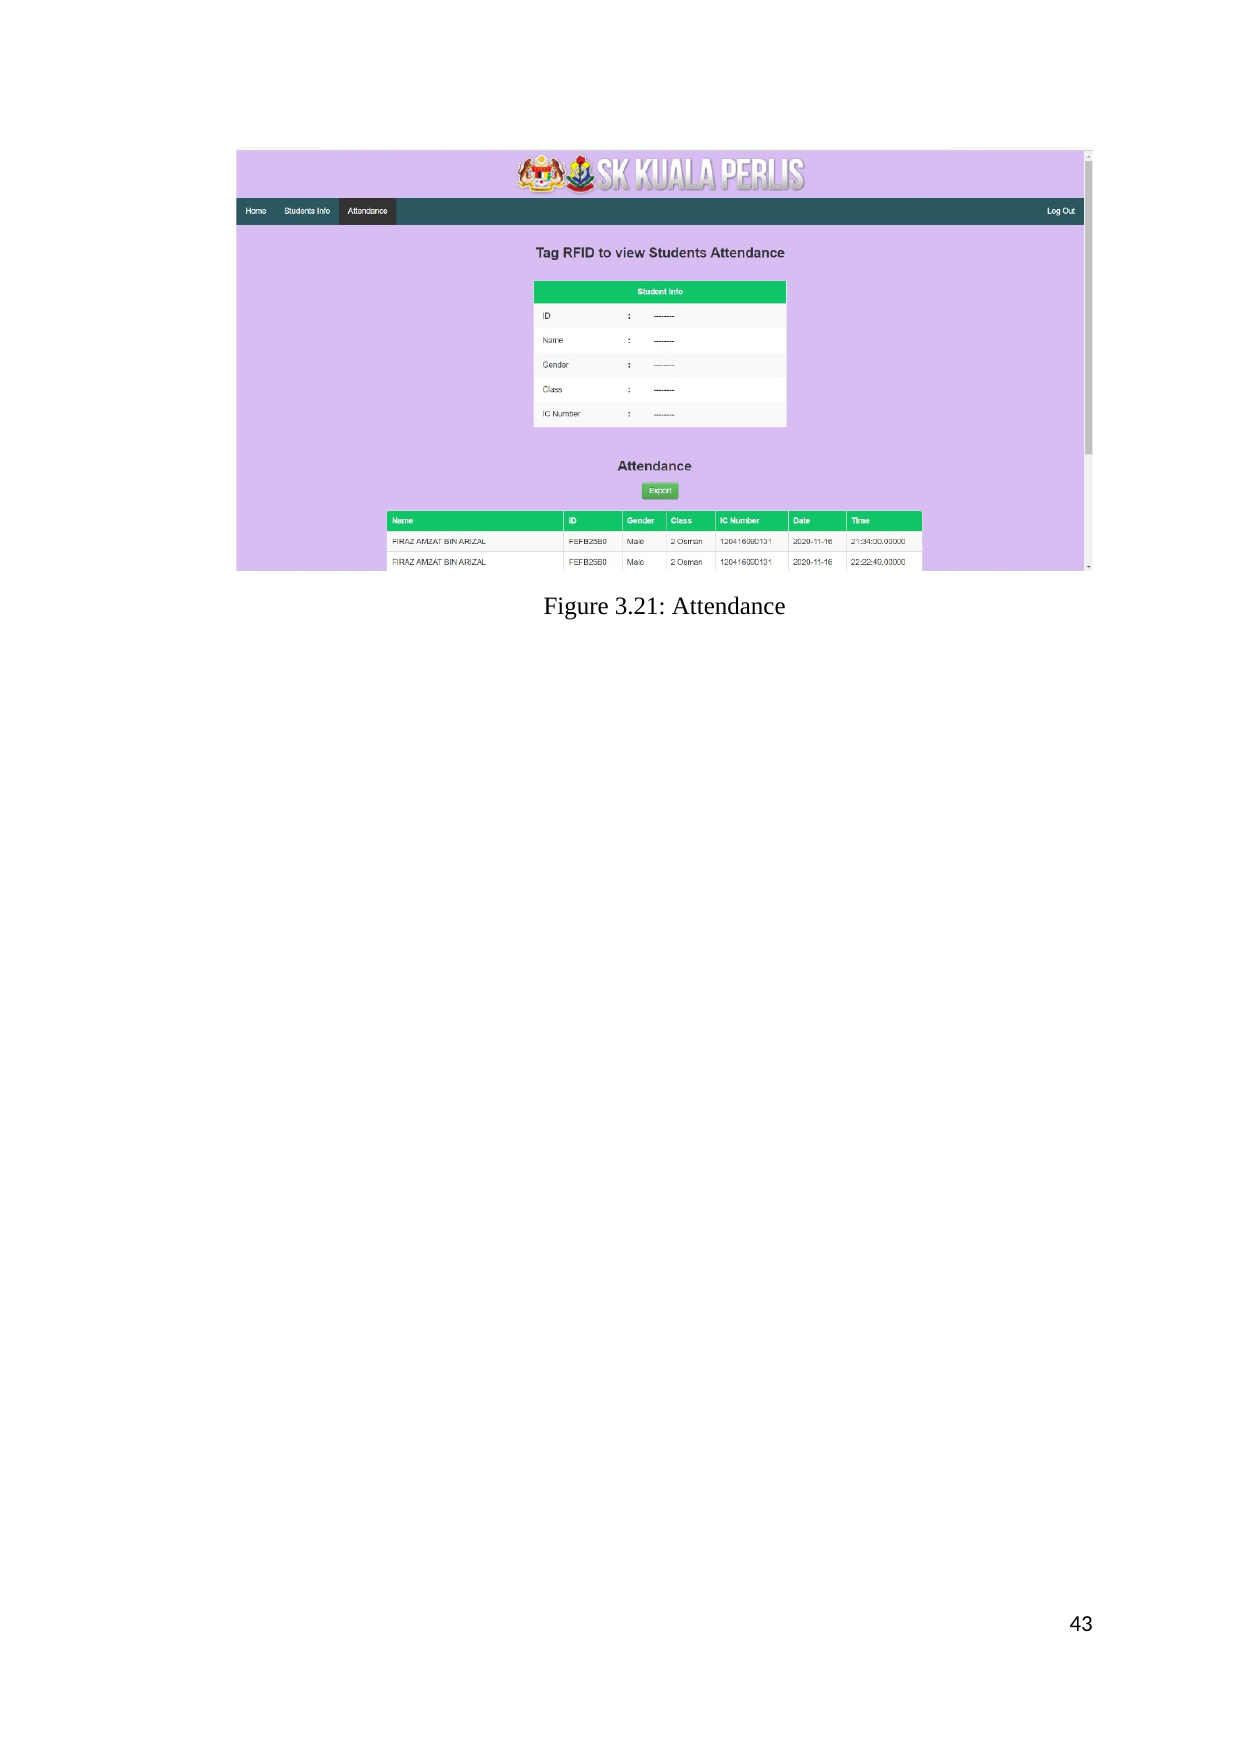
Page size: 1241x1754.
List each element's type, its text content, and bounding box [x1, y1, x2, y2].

picture [236, 147, 1093, 571]
text Figure 3.21: Attendance [236, 591, 1092, 620]
